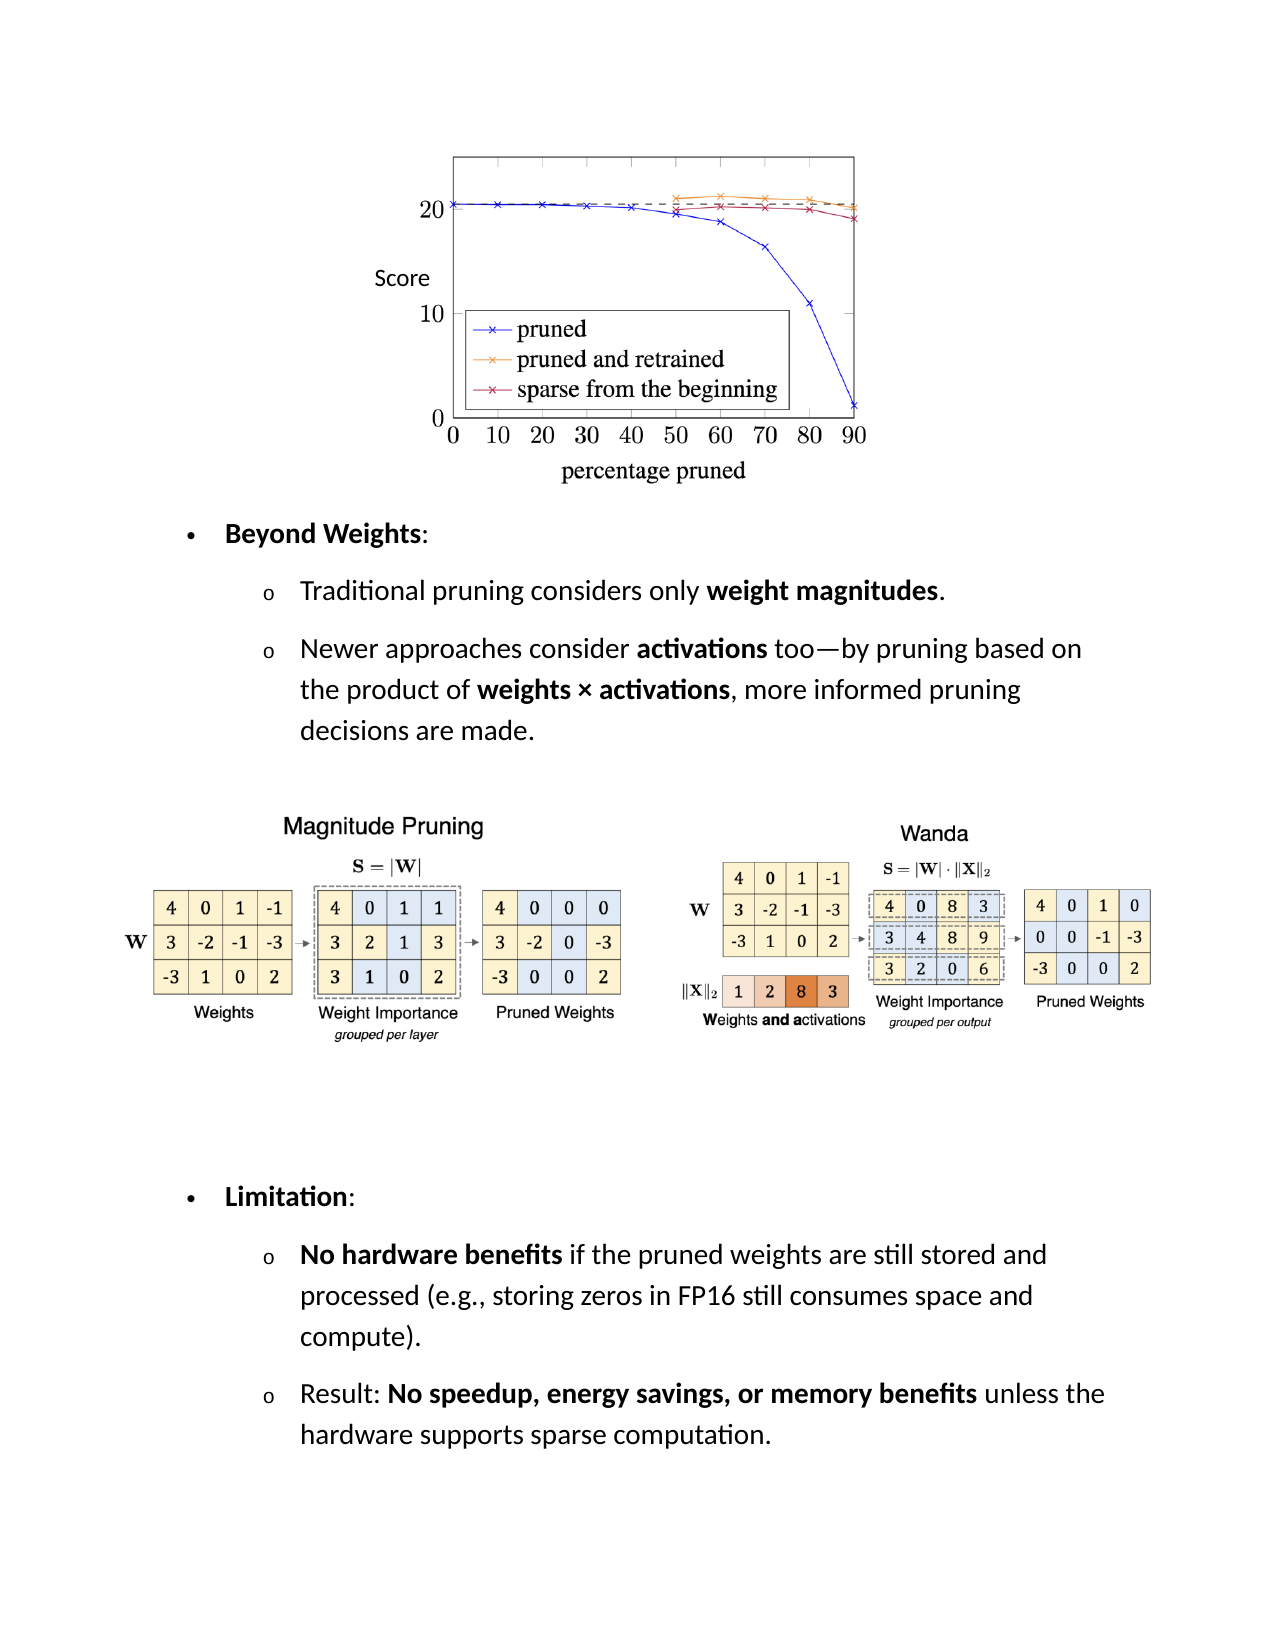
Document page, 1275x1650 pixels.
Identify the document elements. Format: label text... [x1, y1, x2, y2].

list Beyond Weights: [187, 515, 1125, 551]
list Result: No speedup, energy savings, or memory benefits unless the hardware supports sparse computation. [262, 1375, 1125, 1452]
list Traditional pruning considers only weight magnitudes. [262, 572, 1125, 608]
picture [405, 150, 870, 494]
list Limitation: [187, 1178, 1125, 1214]
picture [112, 799, 1163, 1048]
list No hardware benefits if the pruned weights are still stored and processed (e.g., storing zeros in FP16 still consumes space and compute). [262, 1236, 1125, 1353]
list Newer approaches consider activations too—by pruning based on the product of weights × activations, more informed pruning decisions are made. [262, 630, 1125, 748]
